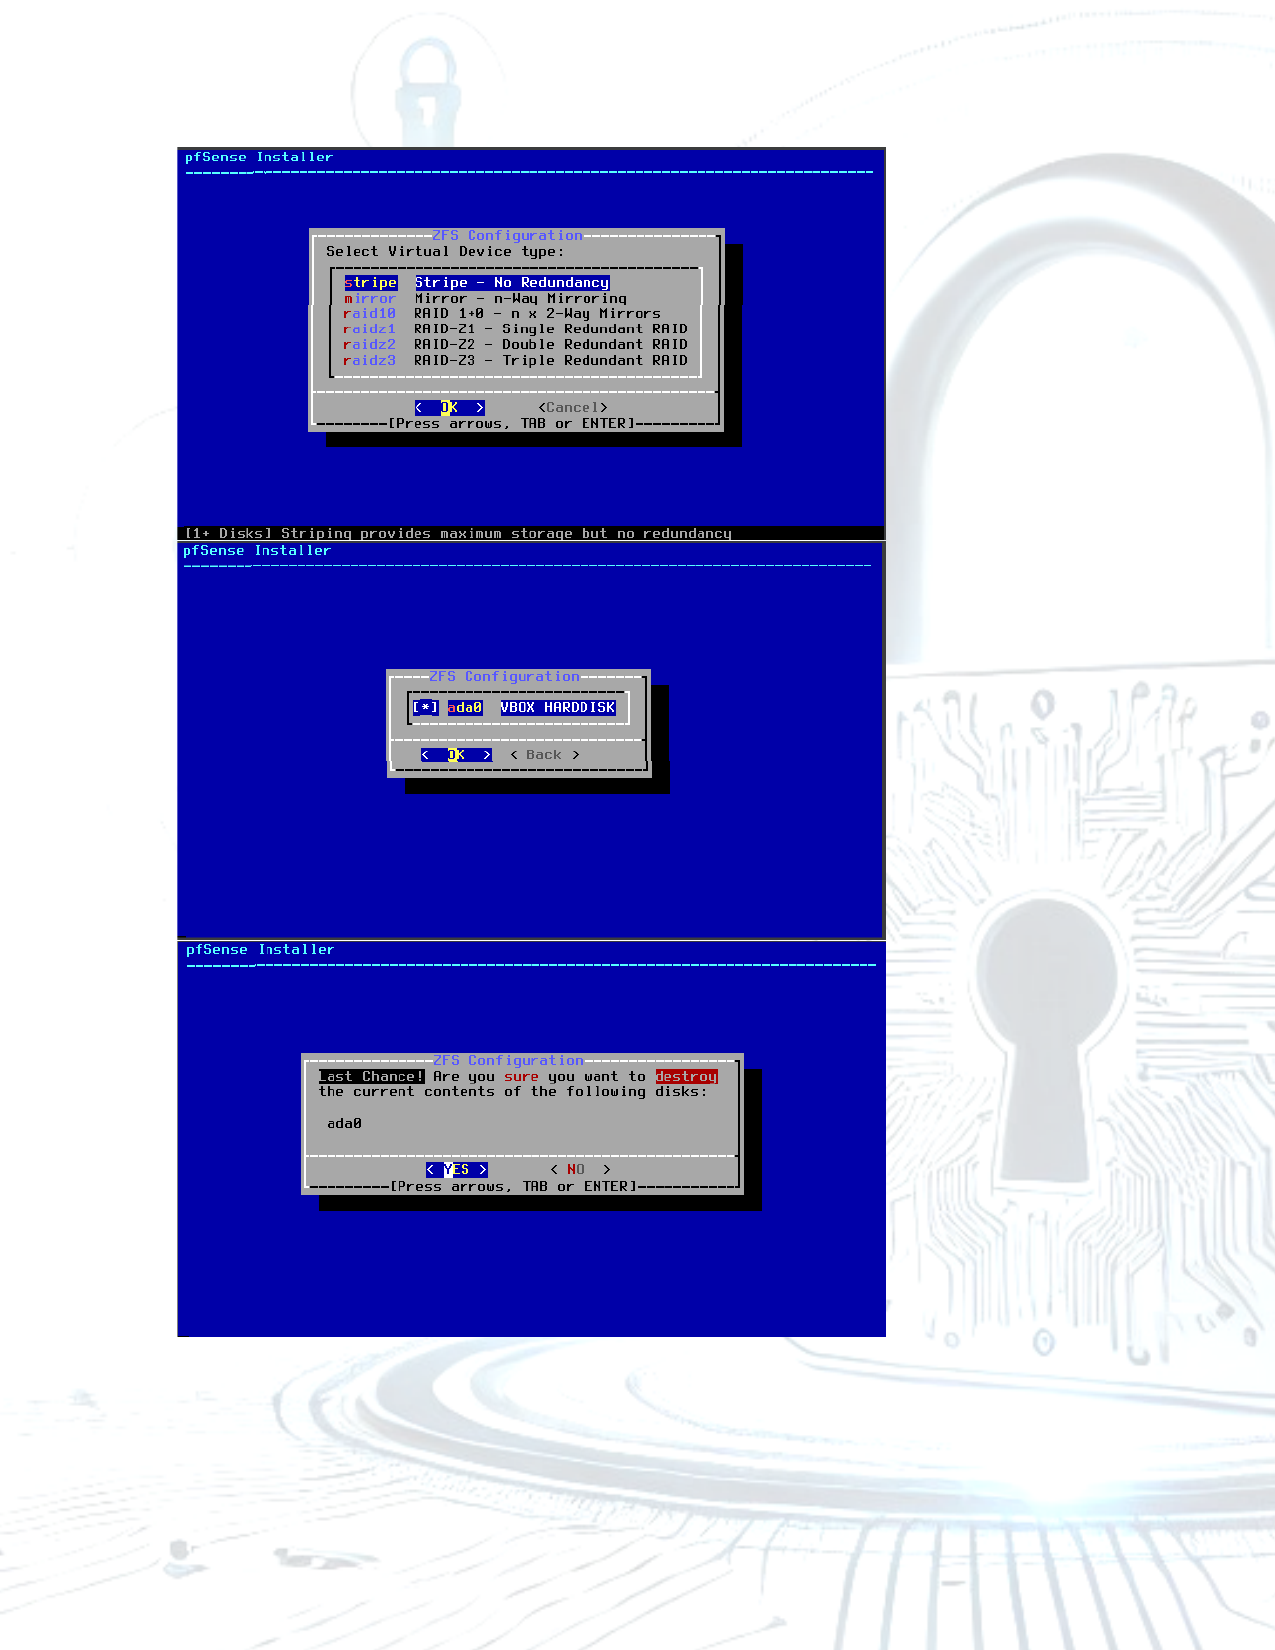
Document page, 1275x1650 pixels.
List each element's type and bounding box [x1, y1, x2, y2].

picture [177, 941, 886, 1337]
picture [177, 147, 886, 540]
picture [177, 541, 886, 940]
